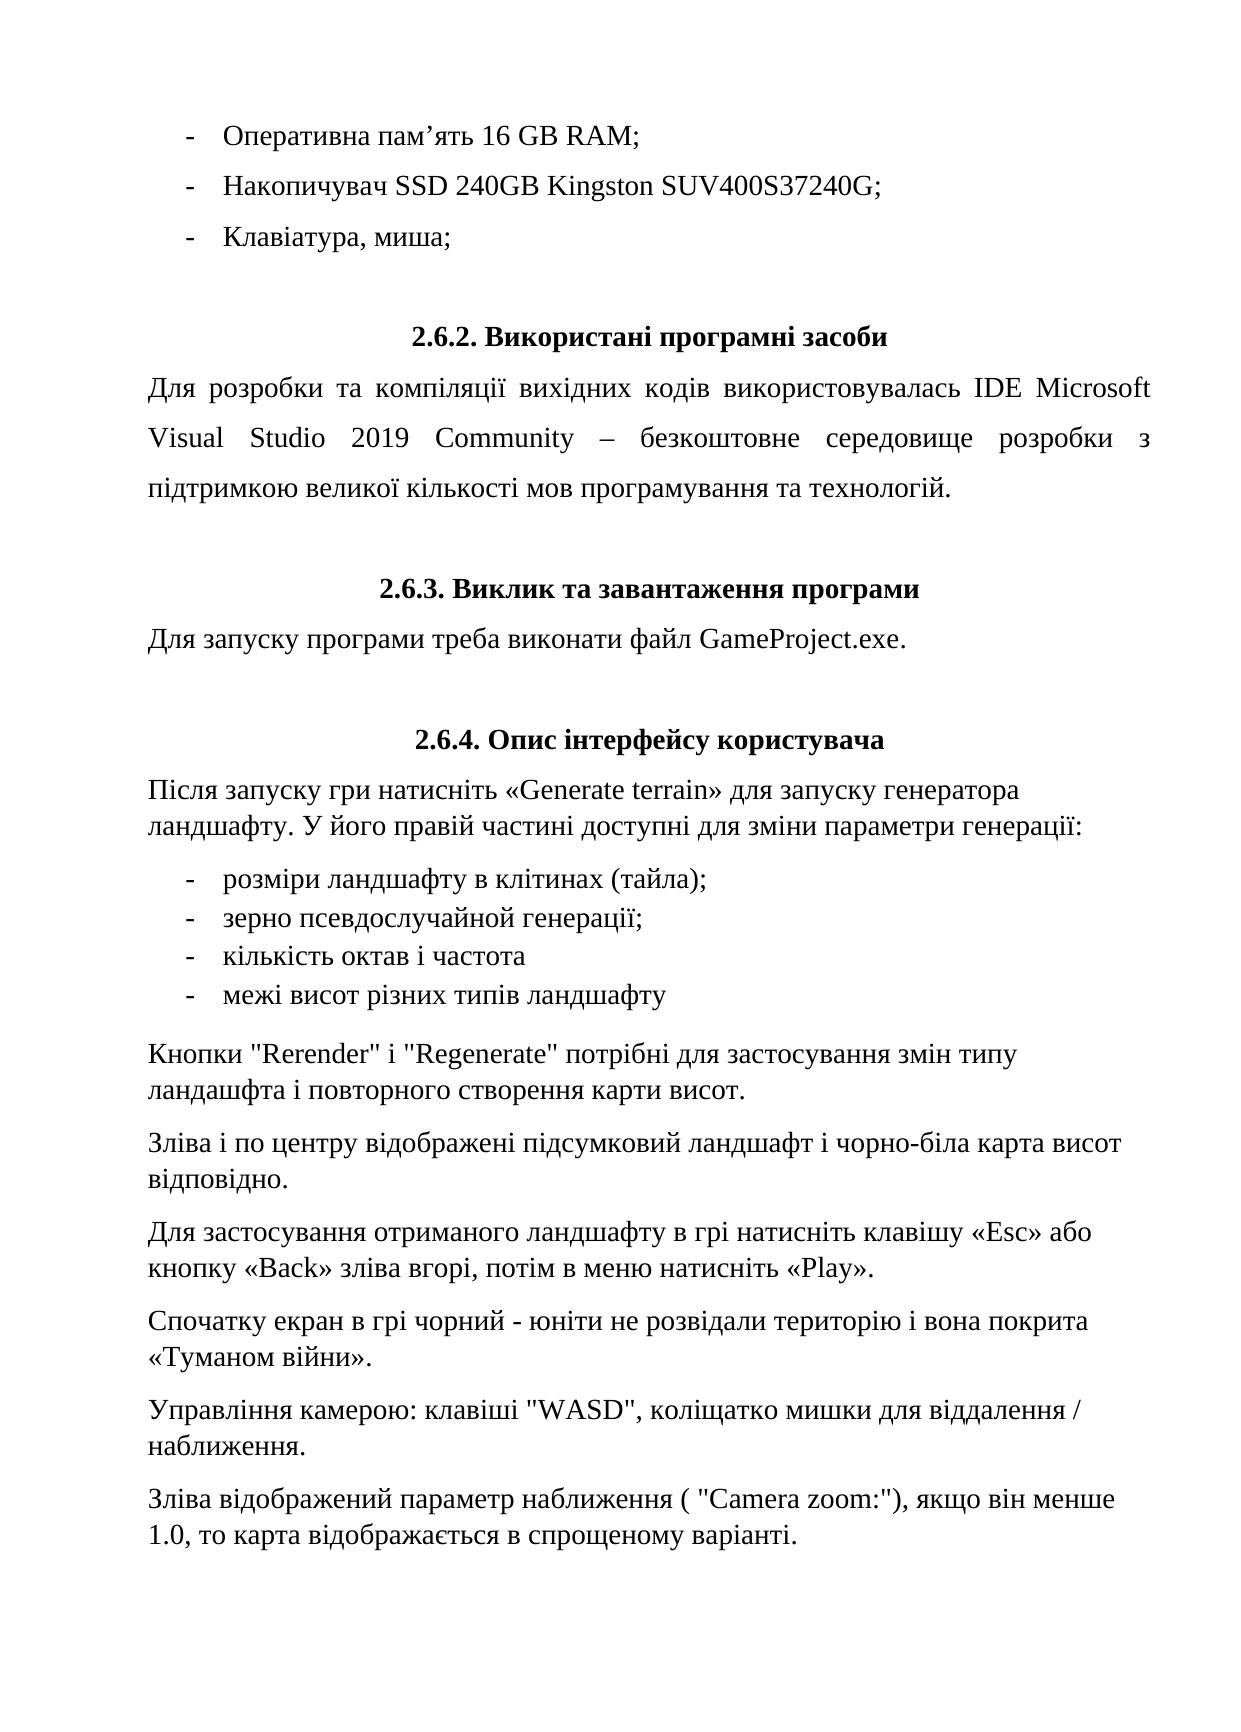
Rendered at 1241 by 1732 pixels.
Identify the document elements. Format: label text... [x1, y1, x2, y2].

text 2.6.2. Використані програмні засоби [148, 319, 1152, 353]
list Накопичувач SSD 240GB Kingston SUV400S37240G; [185, 168, 1152, 202]
text Кнопки "Rerender" і "Regenerate" потрібні для застосування змін типу ландашфта і повторного створення карти висот. [148, 1036, 1152, 1106]
list Оперативна пам’ять 16 GB RAM; [185, 118, 1152, 152]
text Для запуску програми треба виконати файл GameProject.exe. [148, 621, 1152, 655]
list Клавіатура, миша; [185, 219, 1152, 252]
list кількість октав і частота [185, 938, 1152, 972]
list межі висот різних типів ландшафту [185, 977, 1152, 1010]
list розміри ландшафту в клітинах (тайла); [185, 861, 1152, 895]
list зерно псевдослучайной генерації; [185, 900, 1152, 933]
text 2.6.4. Опис інтерфейсу користувача [148, 722, 1152, 755]
text Зліва і по центру відображені підсумковий ландшафт і чорно-біла карта висот відповідно. [148, 1125, 1152, 1195]
text Спочатку екран в грі чорний - юніти не розвідали територію і вона покрита «Туманом війни». [148, 1303, 1152, 1373]
text Управління камерою: клавіші "WASD", коліщатко мишки для віддалення / наближення. [148, 1392, 1152, 1462]
text Для застосування отриманого ландшафту в грі натисніть клавішу «Esc» або кнопку «Back» зліва вгорі, потім в меню натисніть «Play». [148, 1214, 1152, 1284]
text Для розробки та компіляції вихідних кодів використовувалась IDE Microsoft Visual Studio 2019 Community – безкоштовне середовище розробки з підтримкою великої кількості мов програмування та технологій. [148, 370, 1152, 504]
text 2.6.3. Виклик та завантаження програми [148, 571, 1152, 604]
text Зліва відображений параметр наближення ( "Camera zoom:"), якщо він менше 1.0, то карта відображається в спрощеному варіанті. [148, 1481, 1152, 1551]
text Після запуску гри натисніть «Generate terrain» для запуску генератора ландшафту. У його правій частині доступні для зміни параметри генерації: [148, 772, 1152, 842]
